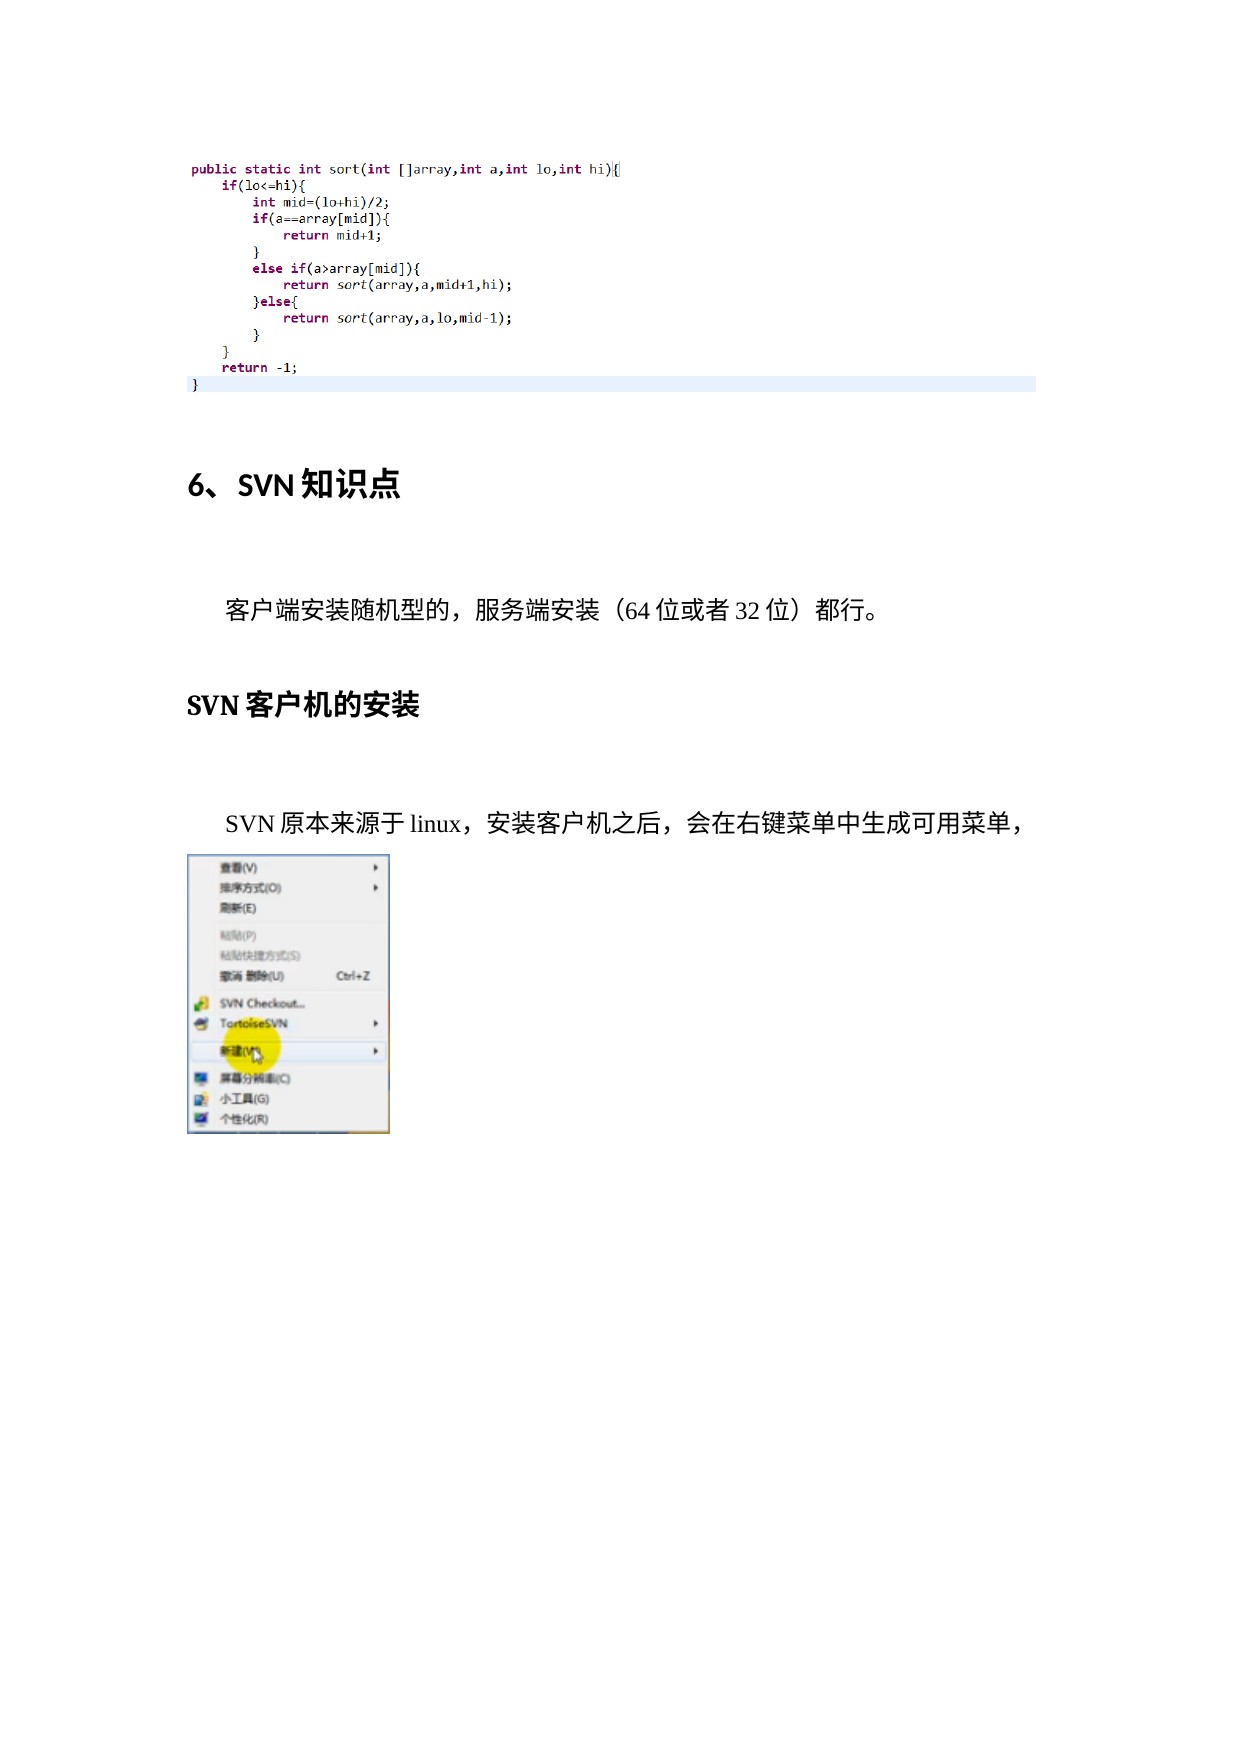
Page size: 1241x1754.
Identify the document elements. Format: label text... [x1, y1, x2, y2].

list SVN原本来源于linux，安装客户机之后，会在右键菜单中生成可用菜单， [225, 789, 1053, 854]
picture [187, 854, 390, 1134]
list 客户端安装随机型的，服务端安装（64位或者32位）都行。 [225, 576, 1053, 641]
subtitle 6、SVN知识点 [187, 449, 1053, 514]
picture [187, 161, 1036, 401]
subtitle SVN客户机的安装 [187, 670, 1053, 735]
